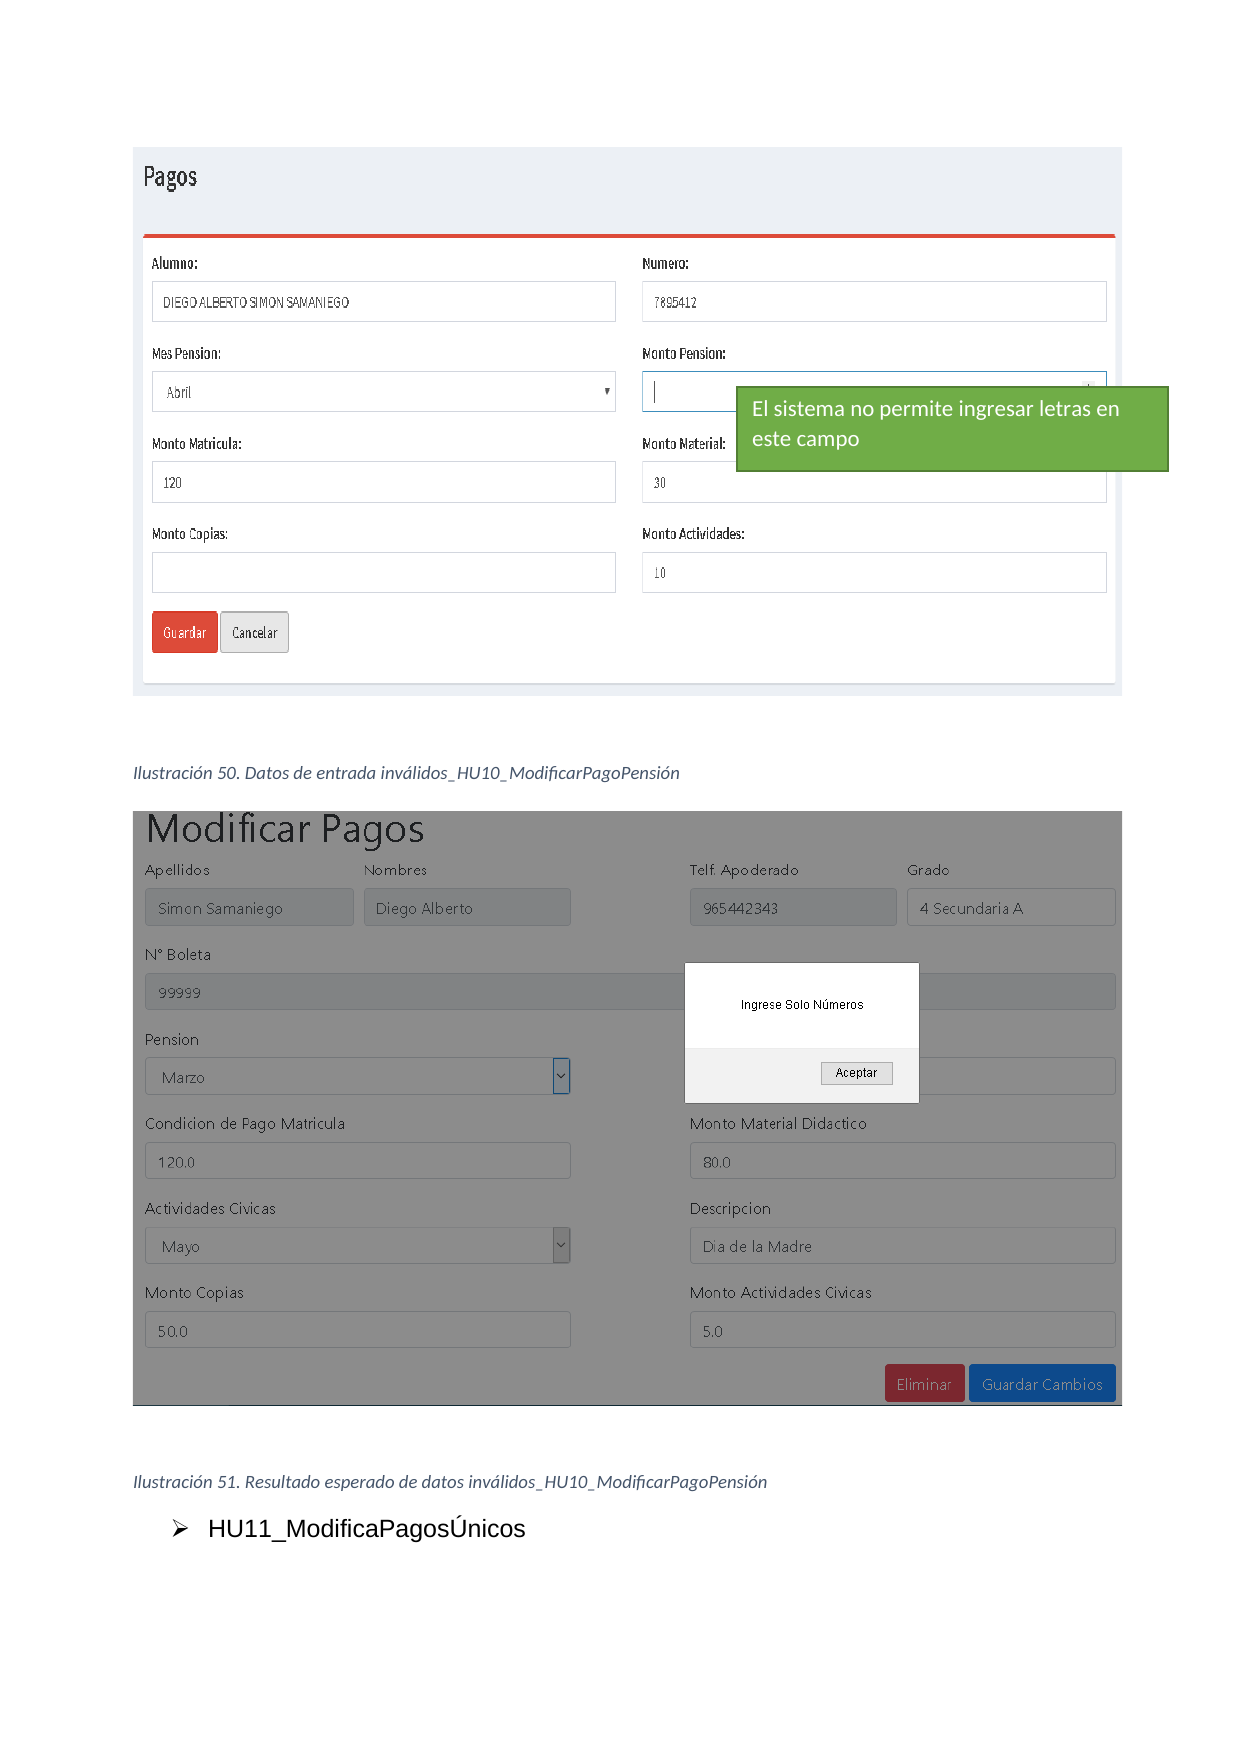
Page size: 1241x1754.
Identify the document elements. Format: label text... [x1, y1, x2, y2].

text Ilustración 50. Datos de entrada inválidos_HU10_ModificarPagoPensión [133, 761, 1122, 784]
picture [132, 811, 1123, 1406]
picture [132, 147, 1123, 696]
text Ilustración 51. Resultado esperado de datos inválidos_HU10_ModificarPagoPensión [133, 1470, 1122, 1493]
list HU11_ModificaPagosÚnicos [170, 1514, 1122, 1543]
